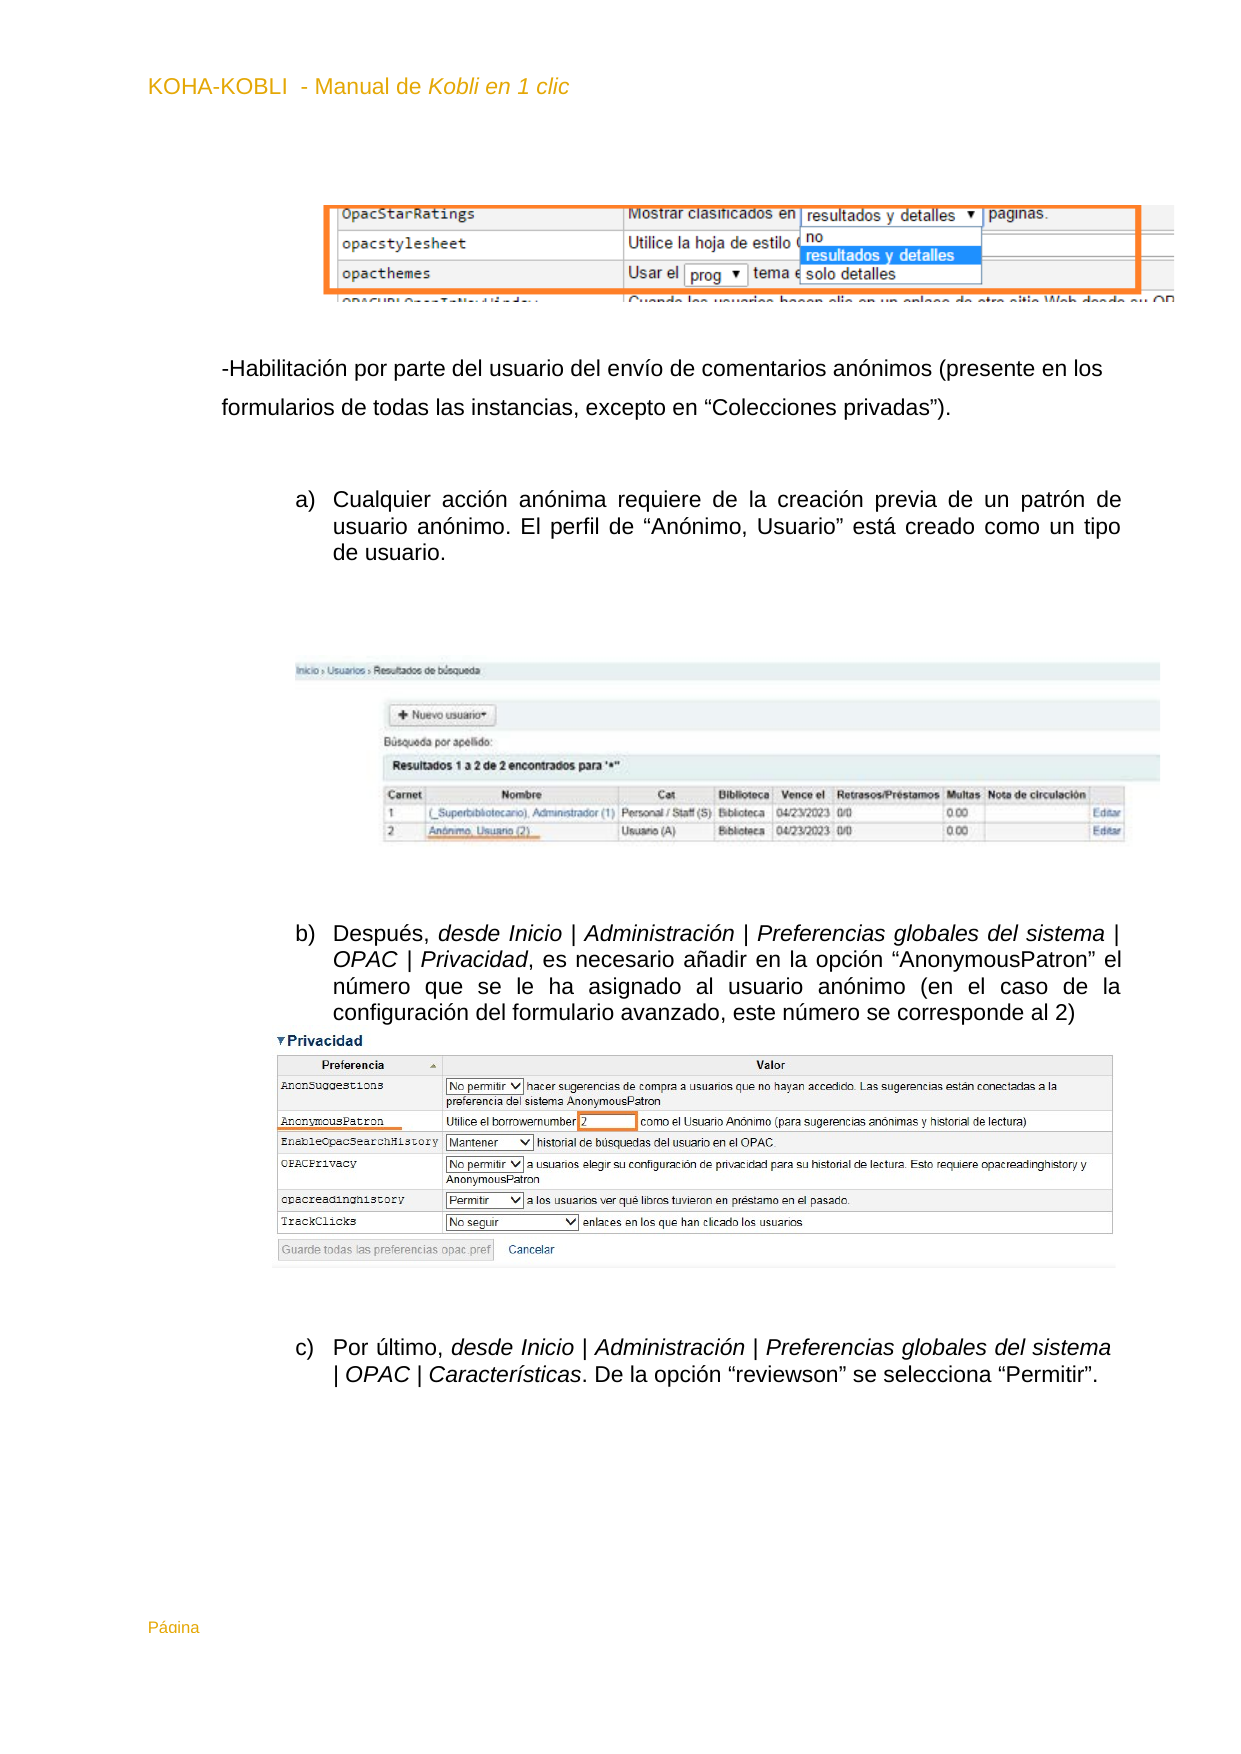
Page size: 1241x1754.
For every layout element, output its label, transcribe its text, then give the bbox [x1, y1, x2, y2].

list Cualquier acción anónima requiere de la creación previa de un patrón de usuario anónimo. El perfil de “Anónimo, Usuario” está creado como un tipo de usuario. [295, 486, 1122, 565]
picture [295, 655, 1161, 851]
text -Habilitación por parte del usuario del envío de comentarios anónimos (presente en los formularios de todas las instancias, excepto en “Colecciones privadas”). [221, 354, 1190, 421]
picture [272, 1025, 1116, 1268]
list Por último, desde Inicio | Administración | Preferencias globales del sistema | OPAC | Características. De la opción “reviewson” se selecciona “Permitir”. [295, 1334, 1114, 1387]
picture [295, 205, 1175, 302]
list Después, desde Inicio | Administración | Preferencias globales del sistema | OPAC | Privacidad, es necesario añadir en la opción “AnonymousPatron” el número que se le ha asignado al usuario anónimo (en el caso de la configuración del formulario avanzado, este número se corresponde al 2) [295, 920, 1122, 1026]
